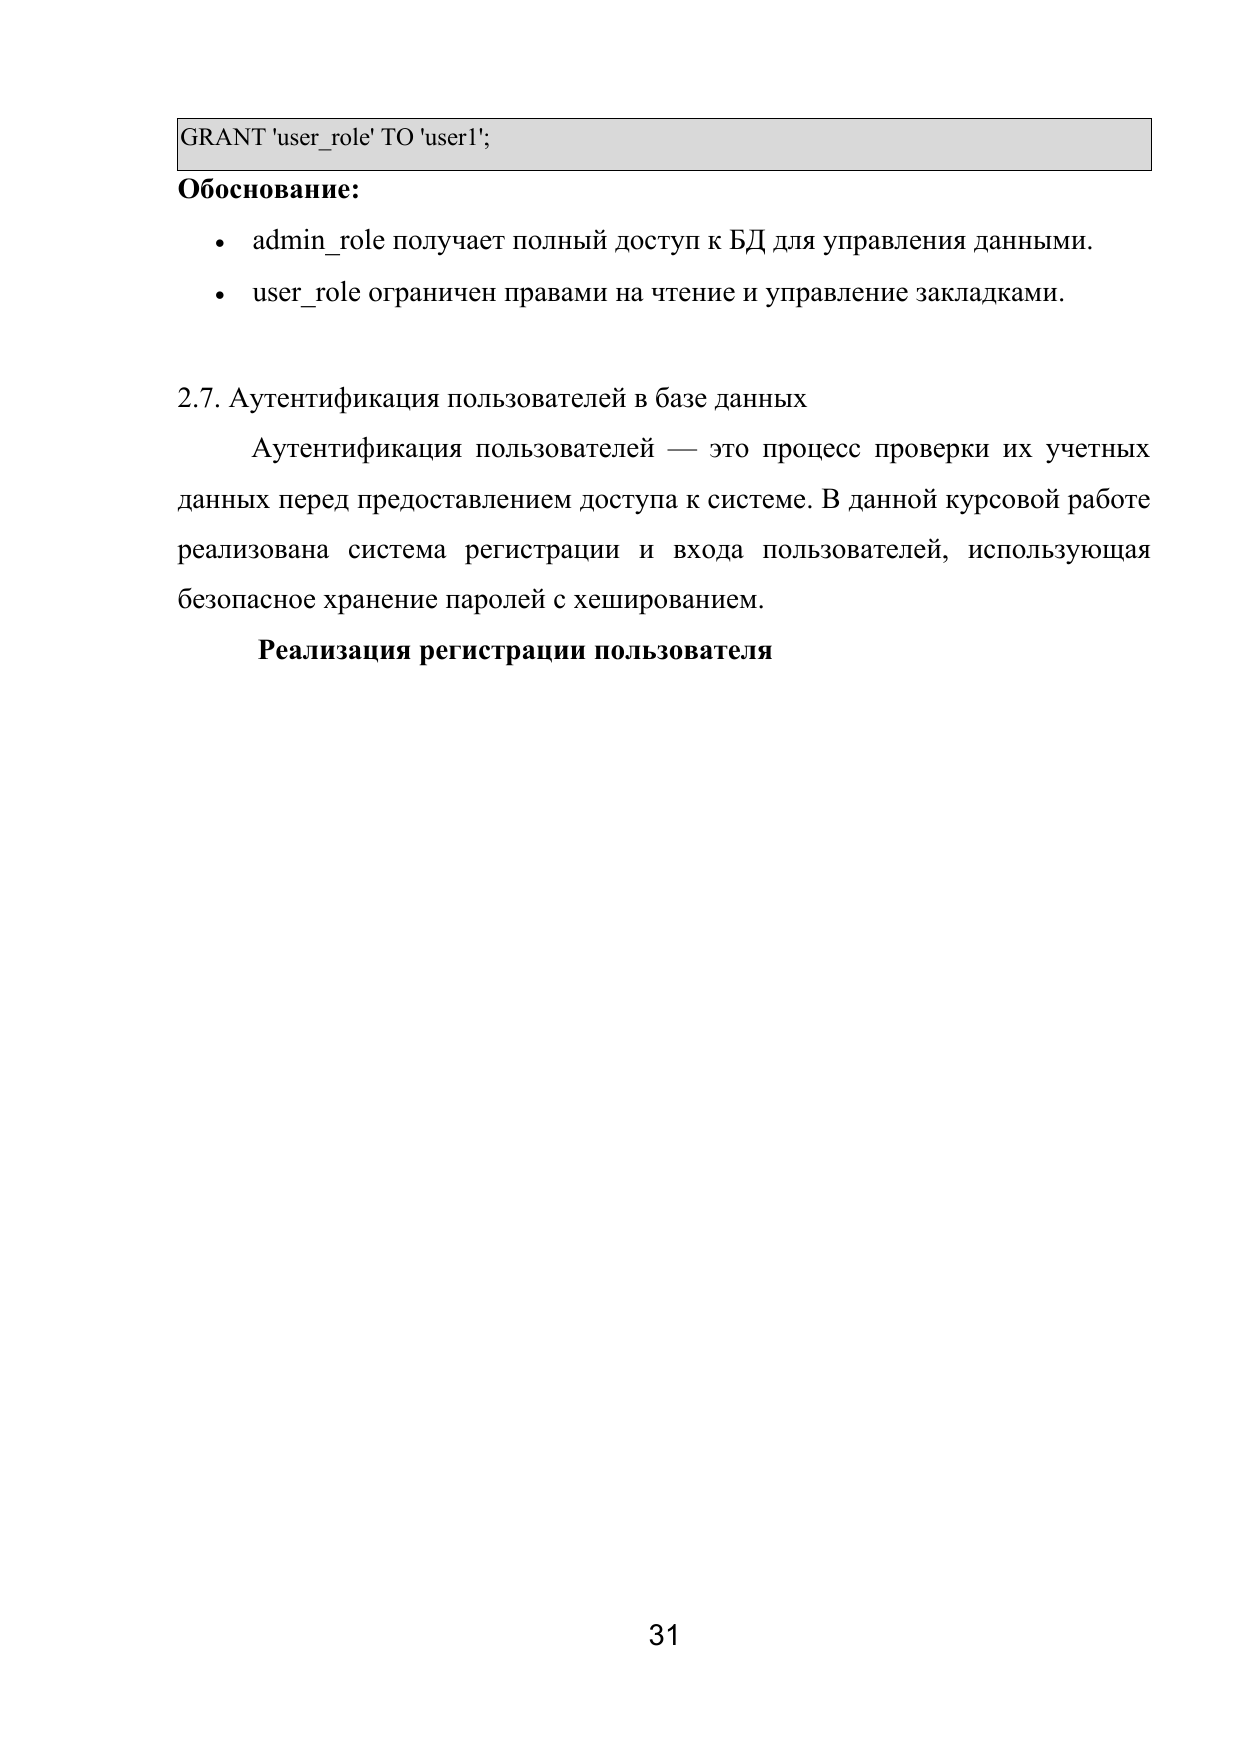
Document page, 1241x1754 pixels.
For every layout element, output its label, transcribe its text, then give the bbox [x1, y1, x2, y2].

subtitle 2.7. Аутентификация пользователей в базе данных [177, 380, 1152, 414]
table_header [178, 119, 1151, 170]
text Реализация регистрации пользователя [177, 632, 1152, 665]
list admin_role получает полный доступ к БД для управления данными. [215, 222, 1152, 255]
list user_role ограничен правами на чтение и управление закладками. [215, 274, 1152, 308]
text Обоснование: [177, 171, 1152, 205]
text Аутентификация пользователей — это процесс проверки их учетных данных перед предоставлением доступа к системе. В данной курсовой работе реализована система регистрации и входа пользователей, использующая безопасное хранение паролей с хешированием. [177, 431, 1152, 615]
